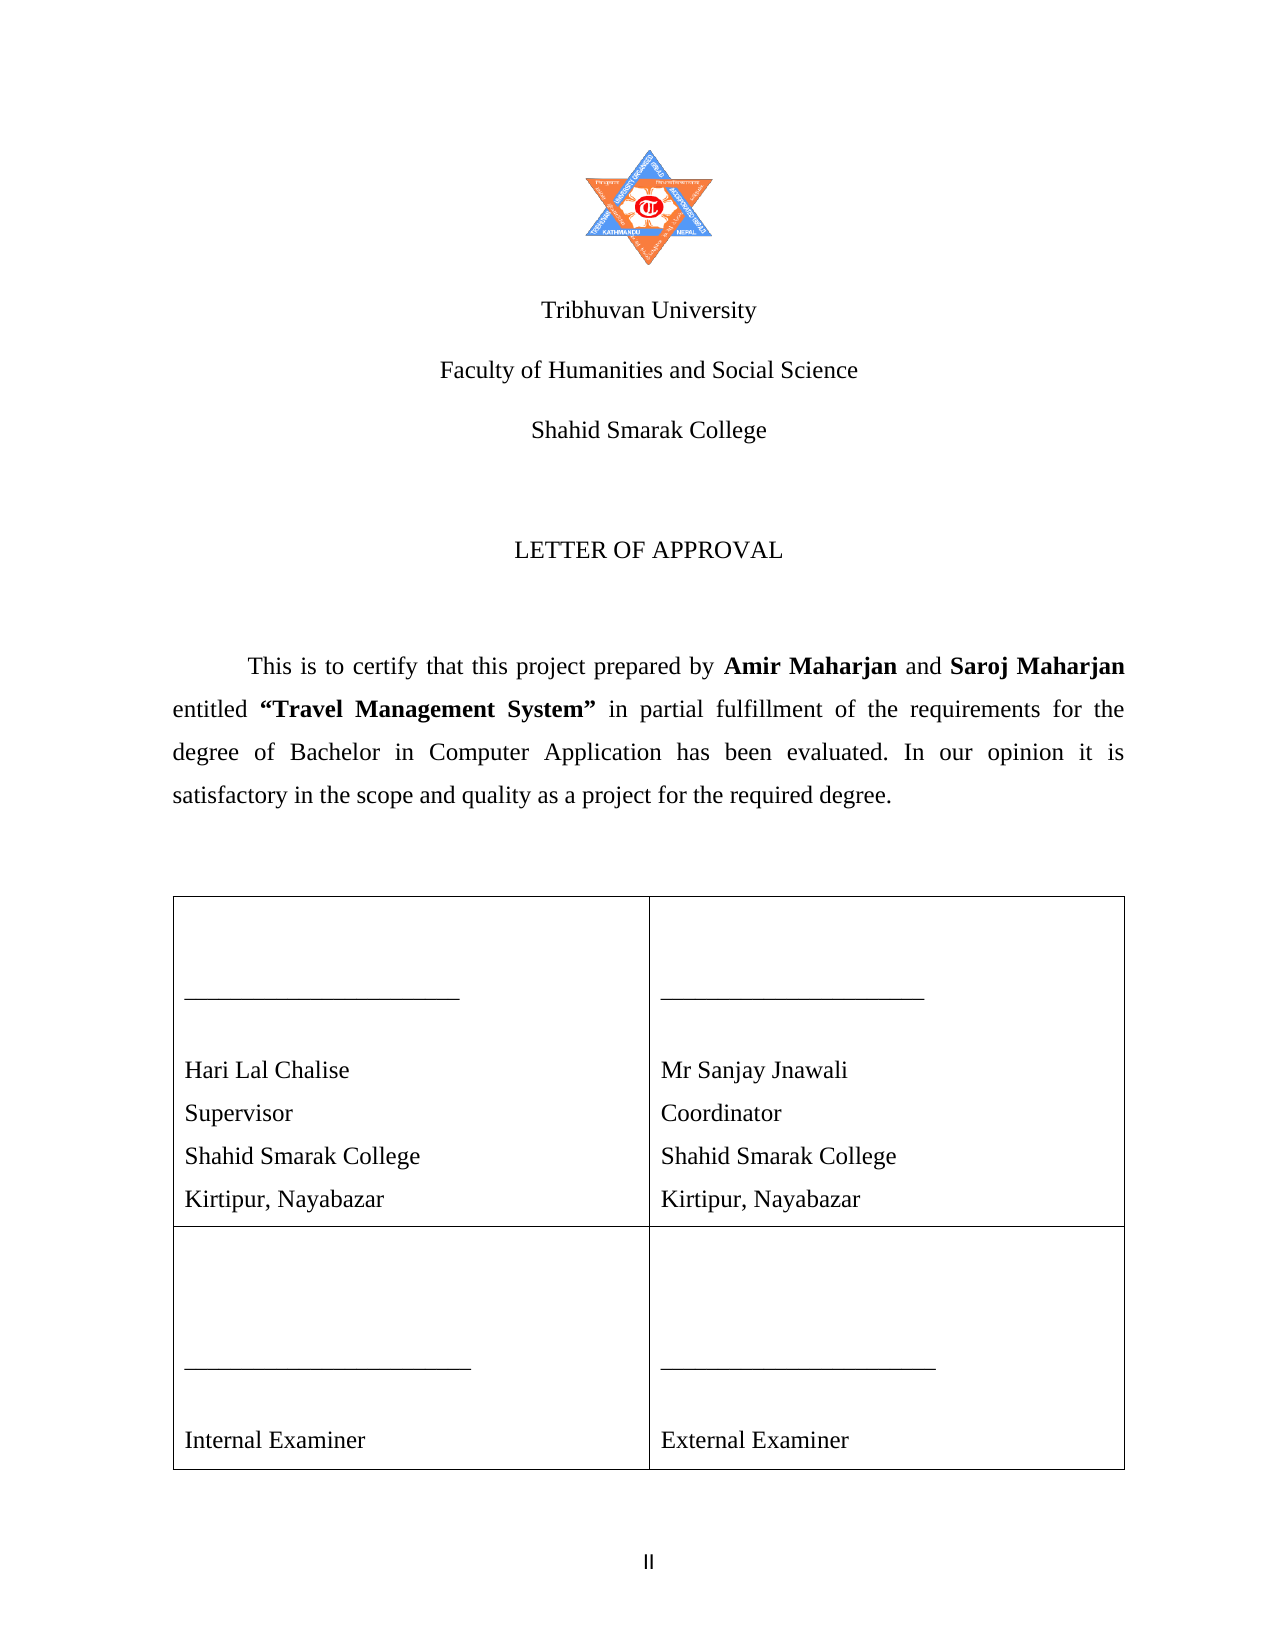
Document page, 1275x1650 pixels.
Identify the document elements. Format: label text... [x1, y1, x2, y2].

text Tribhuvan University [172, 296, 1125, 324]
picture [583, 150, 714, 265]
text This is to certify that this project prepared by Amir Maharjan and Saroj Maharjan entitled “Travel Management System” in partial fulfillment of the requirements for the degree of Bachelor in Computer Application has been evaluated. In our opinion it is satisfactory in the scope and quality as a project for the required degree. [172, 651, 1125, 809]
table_cell _________________________ Internal Examiner [174, 1227, 649, 1469]
text LETTER OF APPROVAL [172, 535, 1125, 563]
table_header _______________________ Mr Sanjay Jnawali Coordinator Shahid Smarak College Kirtipur, Nayabazar [650, 897, 1124, 1226]
text Faculty of Humanities and Social Science [172, 355, 1125, 384]
table_header ________________________ Hari Lal Chalise Supervisor Shahid Smarak College Kirtipur, Nayabazar [174, 897, 649, 1226]
table_cell ________________________ External Examiner [650, 1227, 1124, 1469]
text Shahid Smarak College [172, 415, 1125, 444]
